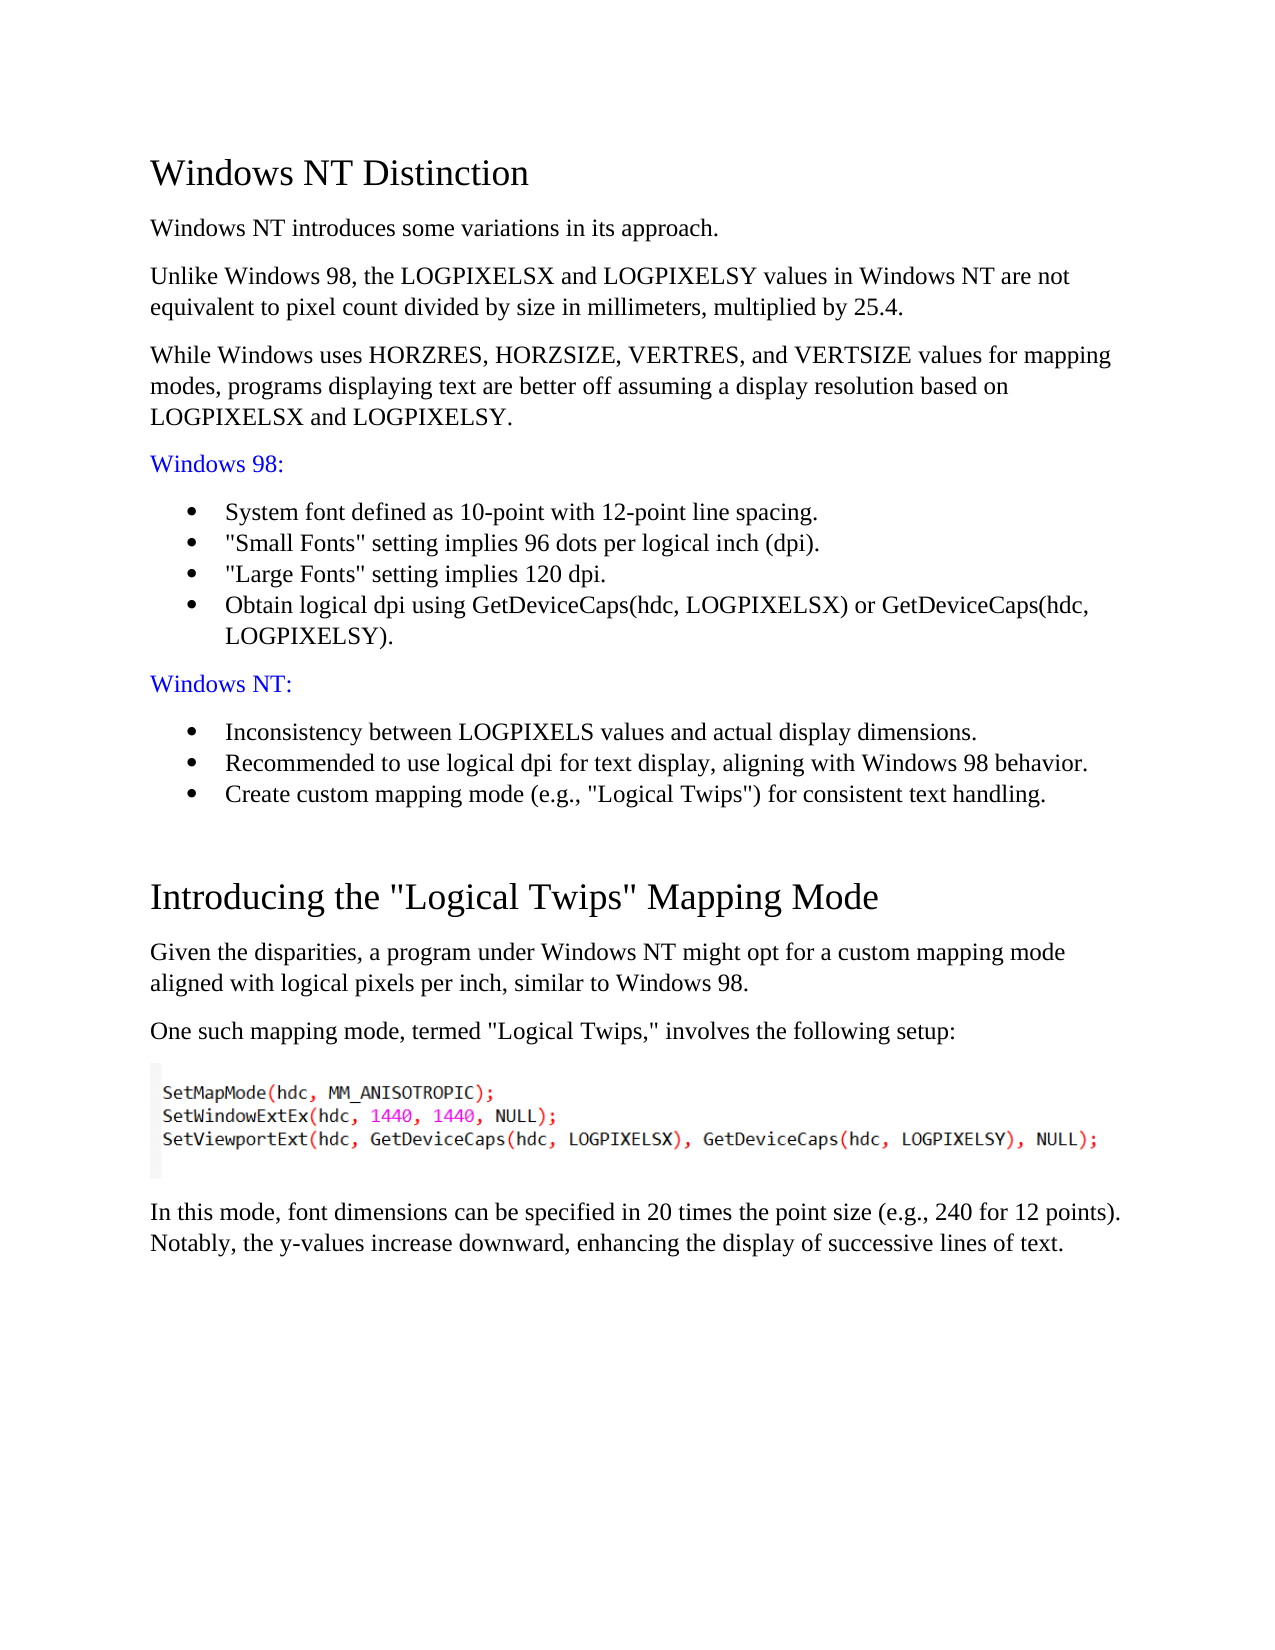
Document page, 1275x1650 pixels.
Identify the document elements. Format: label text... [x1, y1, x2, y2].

list System font defined as 10-point with 12-point line spacing. [187, 497, 1125, 526]
text Windows NT Distinction [150, 150, 1125, 193]
list Create custom mapping mode (e.g., "Logical Twips") for consistent text handling. [187, 779, 1125, 808]
text Given the disparities, a program under Windows NT might opt for a custom mapping mode aligned with logical pixels per inch, similar to Windows 98. [150, 937, 1125, 997]
text Windows NT introduces some variations in its approach. [150, 213, 1125, 242]
text While Windows uses HORZRES, HORZSIZE, VERTRES, and VERTSIZE values for mapping modes, programs displaying text are better off assuming a display resolution based on LOGPIXELSX and LOGPIXELSY. [150, 340, 1125, 431]
text Windows 98: [150, 449, 1125, 478]
text Unlike Windows 98, the LOGPIXELSX and LOGPIXELSY values in Windows NT are not equivalent to pixel count divided by size in millimeters, multiplied by 25.4. [150, 261, 1125, 321]
list "Small Fonts" setting implies 96 dots per logical inch (dpi). [187, 528, 1125, 557]
picture [150, 1063, 1125, 1179]
list Recommended to use logical dpi for text display, aligning with Windows 98 behavior. [187, 748, 1125, 777]
text In this mode, font dimensions can be specified in 20 times the point size (e.g., 240 for 12 points). Notably, the y-values increase downward, enhancing the display of successive lines of text. [150, 1197, 1125, 1257]
list Obtain logical dpi using GetDeviceCaps(hdc, LOGPIXELSX) or GetDeviceCaps(hdc, LOGPIXELSY). [187, 590, 1125, 650]
list Inconsistency between LOGPIXELS values and actual display dimensions. [187, 717, 1125, 746]
text Windows NT: [150, 669, 1125, 698]
text Introducing the "Logical Twips" Mapping Mode [150, 874, 1125, 917]
list "Large Fonts" setting implies 120 dpi. [187, 559, 1125, 588]
text One such mapping mode, termed "Logical Twips," involves the following setup: [150, 1016, 1125, 1045]
